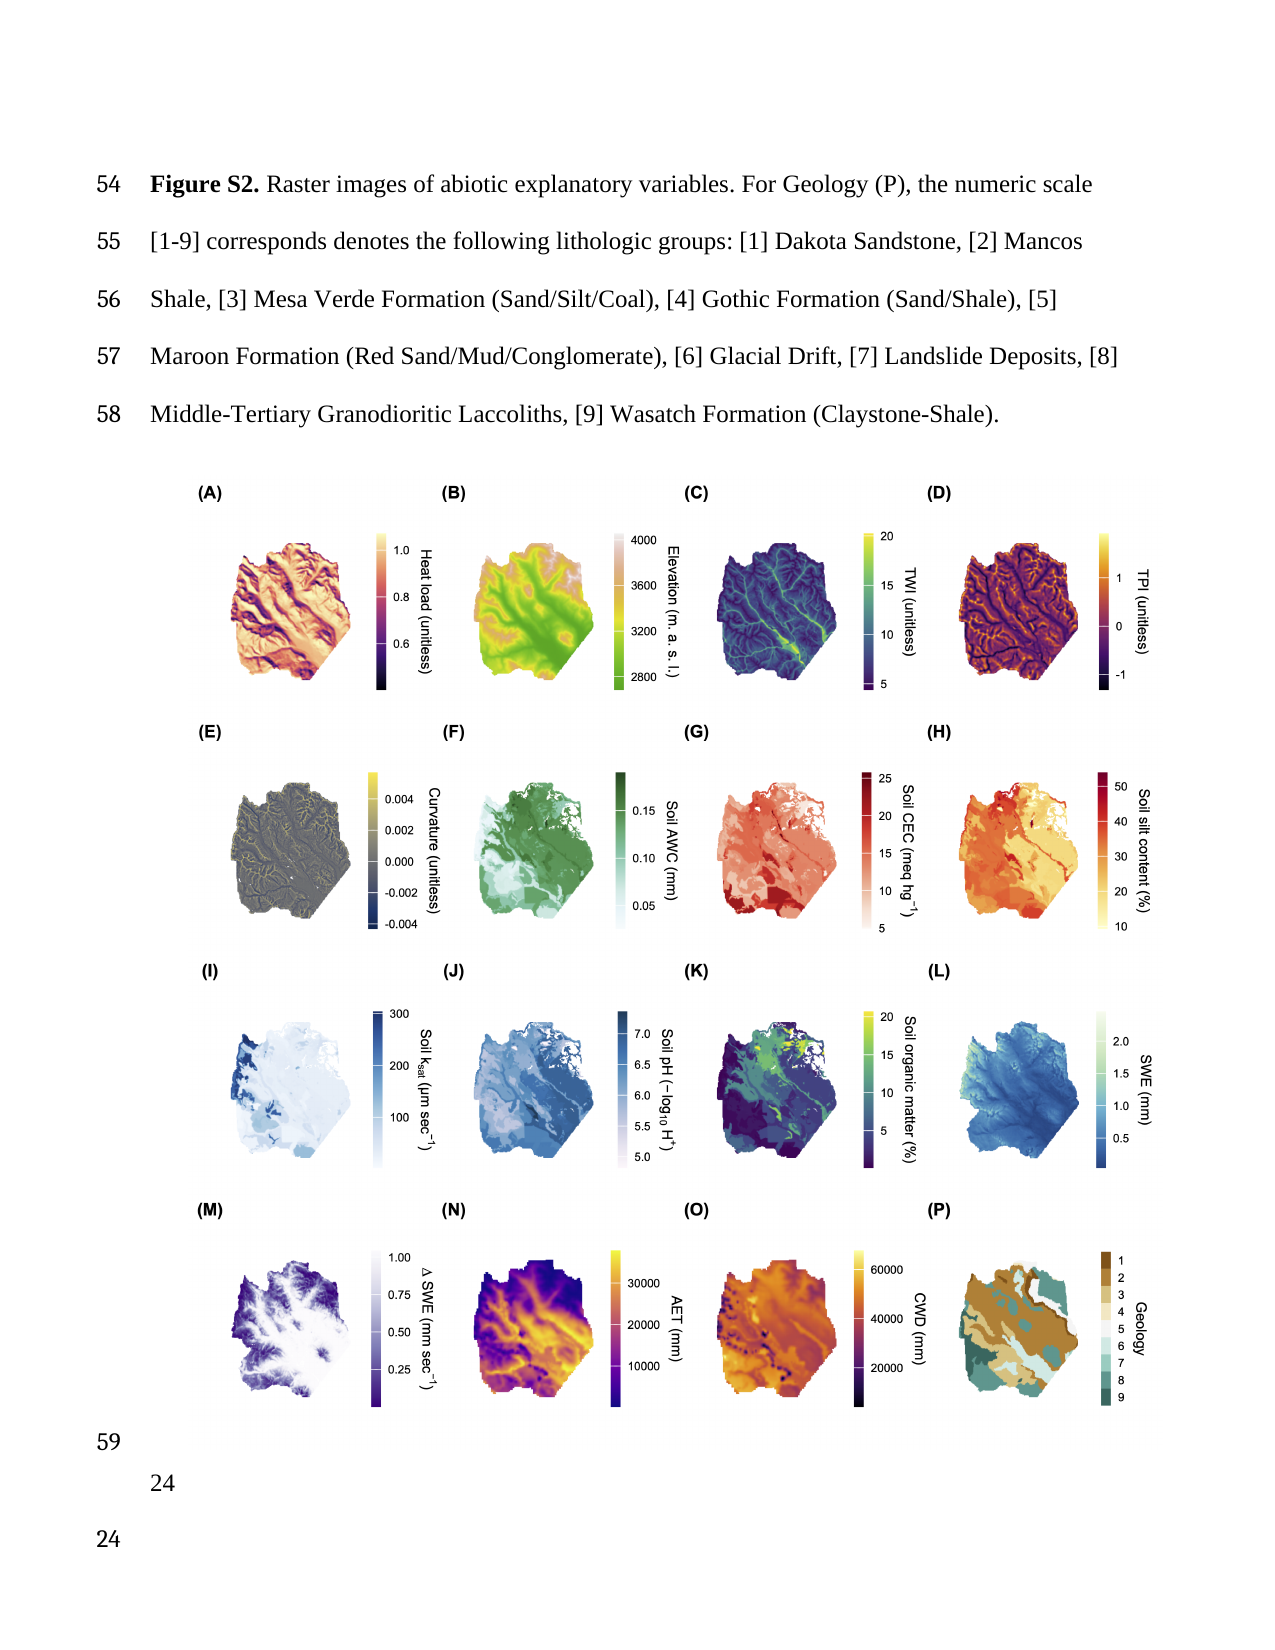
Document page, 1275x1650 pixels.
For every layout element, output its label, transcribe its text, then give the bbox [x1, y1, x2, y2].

text Figure S2. Raster images of abiotic explanatory variables. For Geology (P), the numeric scale [1-9] corresponds denotes the following lithologic groups: [1] Dakota Sandstone, [2] Mancos Shale, [3] Mesa Verde Formation (Sand/Silt/Coal), [4] Gothic Formation (Sand/Shale), [5] Maroon Formation (Red Sand/Mud/Conglomerate), [6] Glacial Drift, [7] Landslide Deposits, [8] Middle-Tertiary Granodioritic Laccoliths, [9] Wasatch Formation (Claystone-Shale). [150, 169, 1125, 427]
picture [187, 475, 1163, 1450]
